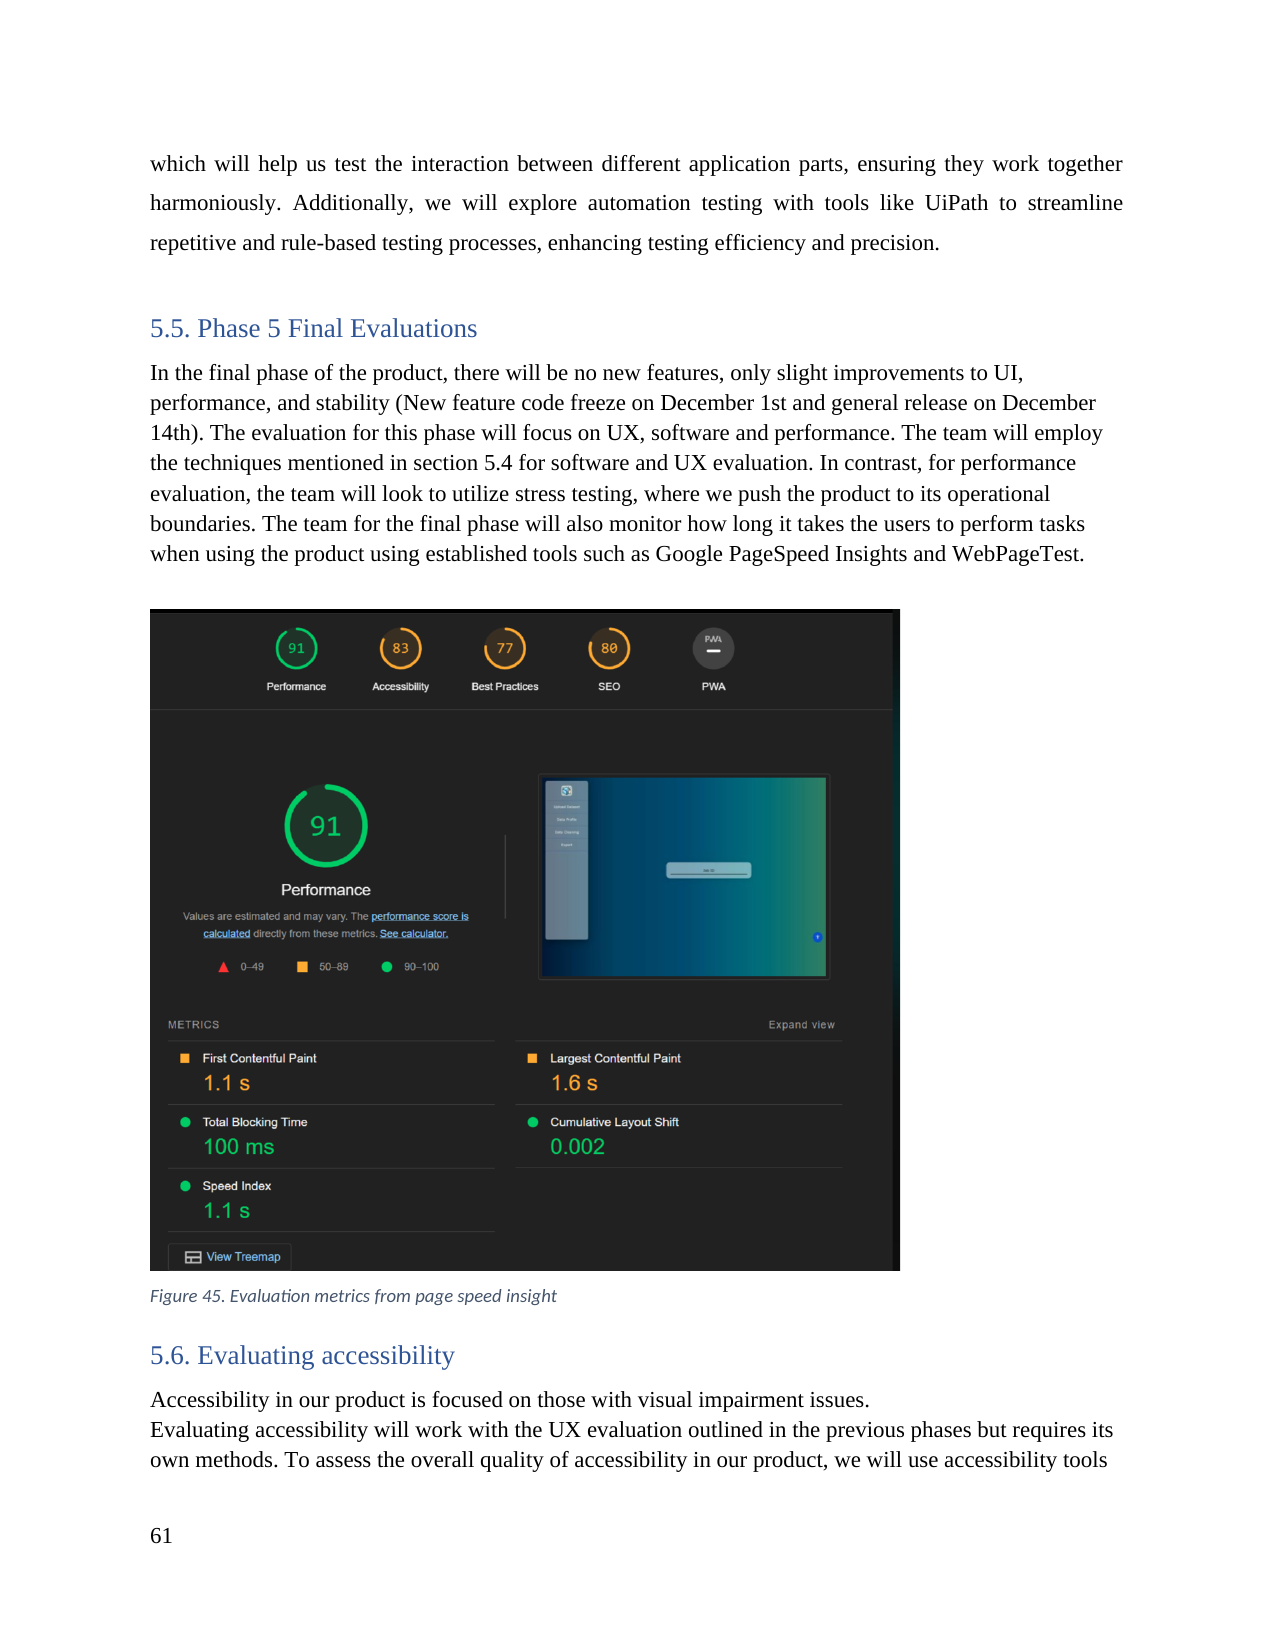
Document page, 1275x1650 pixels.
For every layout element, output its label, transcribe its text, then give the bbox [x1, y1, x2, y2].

picture [150, 609, 901, 1271]
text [150, 150, 1125, 255]
text Accessibility in our product is focused on those with visual impairment issues. [150, 1386, 1125, 1412]
subtitle 5.5. Phase 5 Final Evaluations [150, 312, 1125, 343]
text Figure 45. Evaluation metrics from page speed insight [150, 1284, 1125, 1307]
subtitle 5.6. Evaluating accessibility [150, 1339, 1125, 1370]
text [150, 1416, 1125, 1472]
text In the final phase of the product, there will be no new features, only slight improvements to UI, performance, and stability (New feature code freeze on December 1st and general release on December 14th). The evaluation for this phase will focus on UX, software and performance. The team will employ the techniques mentioned in section 5.4 for software and UX evaluation. In contrast, for performance evaluation, the team will look to utilize stress testing, where we push the product to its operational boundaries. The team for the final phase will also monitor how long it takes the users to perform tasks when using the product using established tools such as Google PageSpeed Insights and WebPageTest. [150, 359, 1125, 566]
